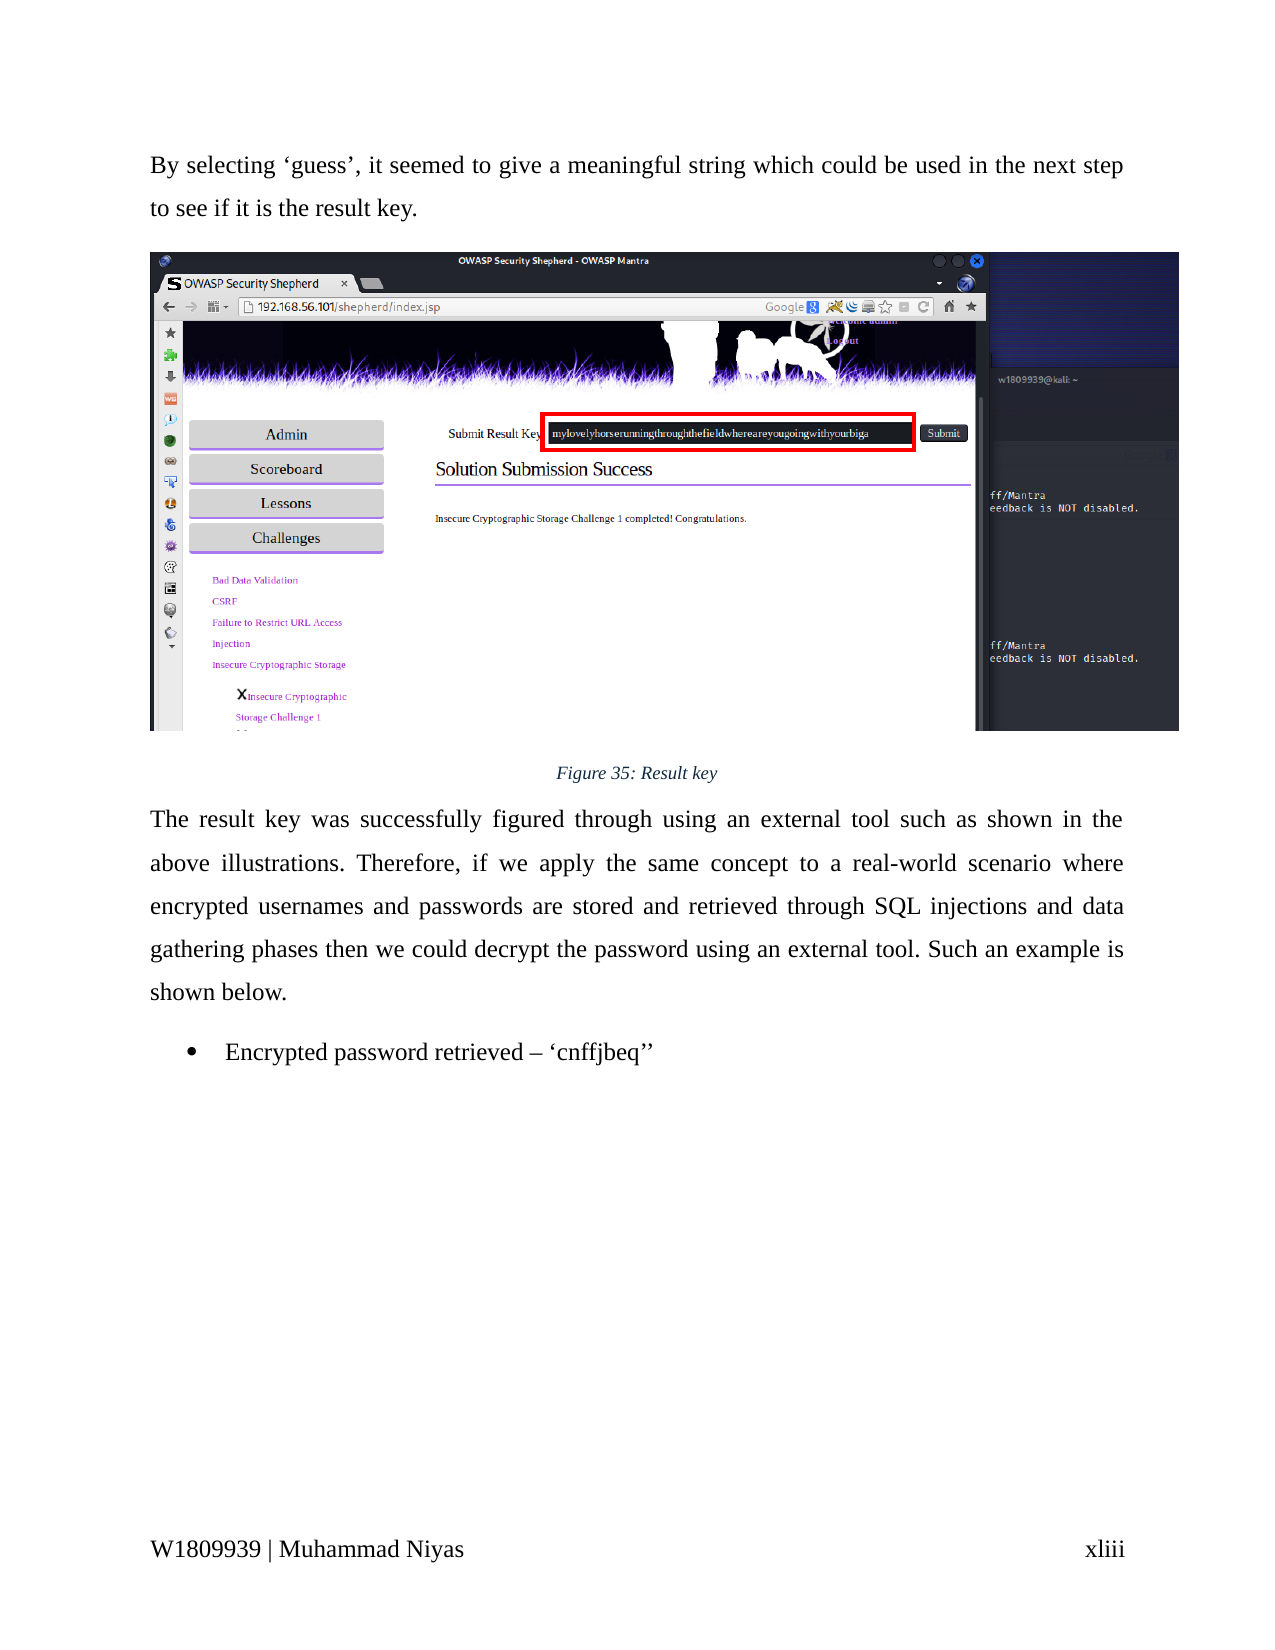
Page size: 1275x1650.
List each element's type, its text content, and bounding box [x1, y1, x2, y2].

list Encrypted password retrieved – ‘cnffjbeq’’ [187, 1037, 1125, 1066]
text Figure 35: Result key [150, 762, 1125, 784]
text The result key was successfully figured through using an external tool such as shown in the above illustrations. Therefore, if we apply the same concept to a real-world scenario where encrypted usernames and passwords are stored and retrieved through SQL injections and data gathering phases then we could decrypt the password using an external tool. Such an example is shown below. [150, 804, 1125, 1006]
picture [150, 252, 1179, 731]
text By selecting ‘guess’, it seemed to give a meaningful string which could be used in the next step to see if it is the result key. [150, 150, 1125, 222]
